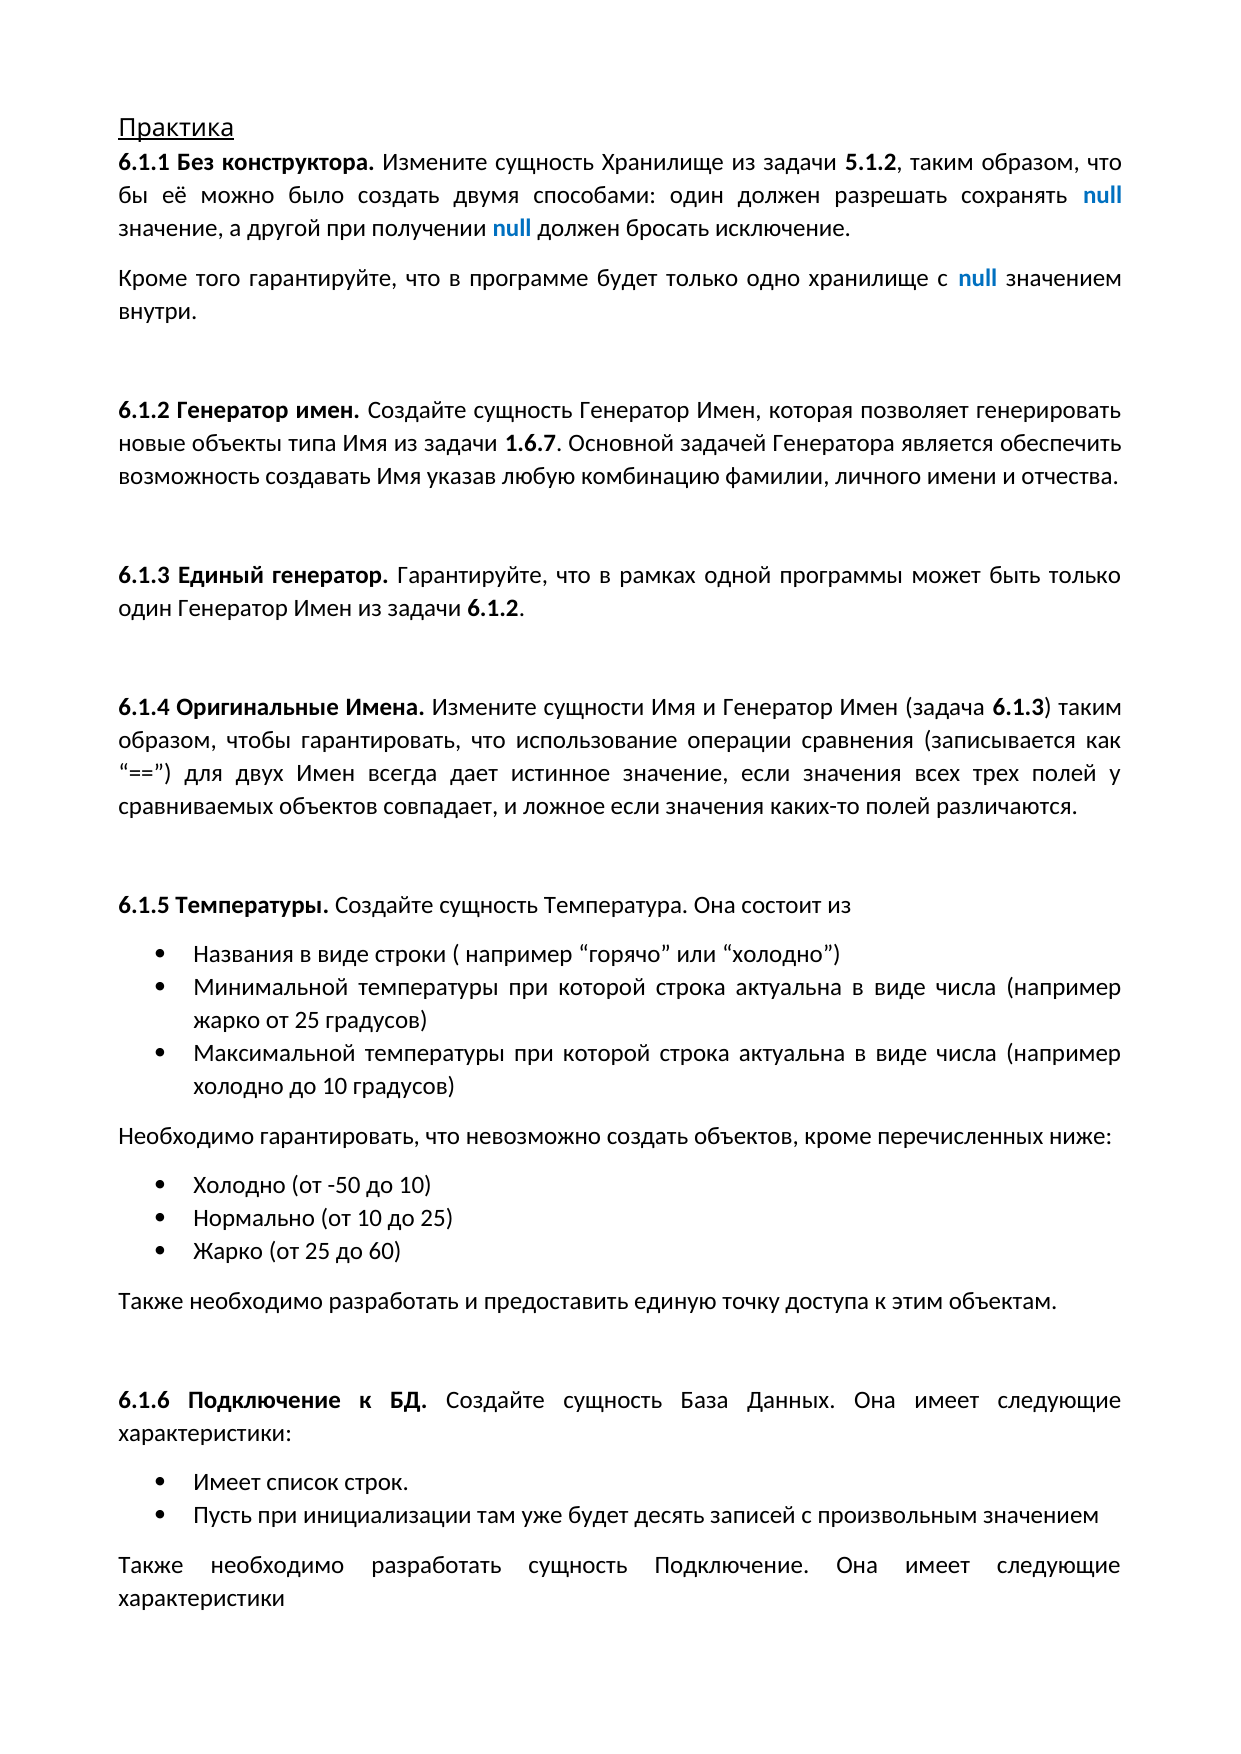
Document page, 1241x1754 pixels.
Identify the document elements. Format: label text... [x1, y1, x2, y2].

text Необходимо гарантировать, что невозможно создать объектов, кроме перечисленных ниже: [118, 1120, 1122, 1150]
list Максимальной температуры при которой строка актуальна в виде числа (например холодно до 10 градусов) [156, 1037, 1122, 1101]
list Минимальной температуры при которой строка актуальна в виде числа (например жарко от 25 градусов) [156, 971, 1122, 1035]
text 6.1.3 Единый генератор. Гарантируйте, что в рамках одной программы может быть только один Генератор Имен из задачи 6.1.2. [118, 559, 1122, 622]
list Нормально (от 10 до 25) [156, 1202, 1122, 1233]
list Имеет список строк. [156, 1466, 1122, 1497]
text 6.1.4 Оригинальные Имена. Измените сущности Имя и Генератор Имен (задача 6.1.3) таким образом, чтобы гарантировать, что использование операции сравнения (записывается как “==”) для двух Имен всегда дает истинное значение, если значения всех трех полей у сравниваемых объектов совпадает, и ложное если значения каких-то полей различаются. [118, 691, 1122, 820]
text 6.1.6 Подключение к БД. Создайте сущность База Данных. Она имеет следующие характеристики: [118, 1384, 1122, 1447]
list Холодно (от -50 до 10) [156, 1169, 1122, 1200]
text 6.1.1 Без конструктора. Измените сущность Хранилище из задачи 5.1.2, таким образом, что бы её можно было создать двумя способами: один должен разрешать сохранять null значение, а другой при получении null должен бросать исключение. [118, 146, 1122, 243]
text 6.1.2 Генератор имен. Создайте сущность Генератор Имен, которая позволяет генерировать новые объекты типа Имя из задачи 1.6.7. Основной задачей Генератора является обеспечить возможность создавать Имя указав любую комбинацию фамилии, личного имени и отчества. [118, 394, 1122, 490]
text Кроме того гарантируйте, что в программе будет только одно хранилище с null значением внутри. [118, 262, 1122, 325]
list Названия в виде строки ( например “горячо” или “холодно”) [156, 938, 1122, 969]
list Жарко (от 25 до 60) [156, 1235, 1122, 1266]
text Также необходимо разработать сущность Подключение. Она имеет следующие характеристики [118, 1549, 1122, 1612]
text Также необходимо разработать и предоставить единую точку доступа к этим объектам. [118, 1285, 1122, 1315]
list Пусть при инициализации там уже будет десять записей с произвольным значением [156, 1499, 1122, 1530]
subtitle Практика [118, 110, 1122, 144]
text 6.1.5 Температуры. Создайте сущность Температура. Она состоит из [118, 889, 1122, 919]
